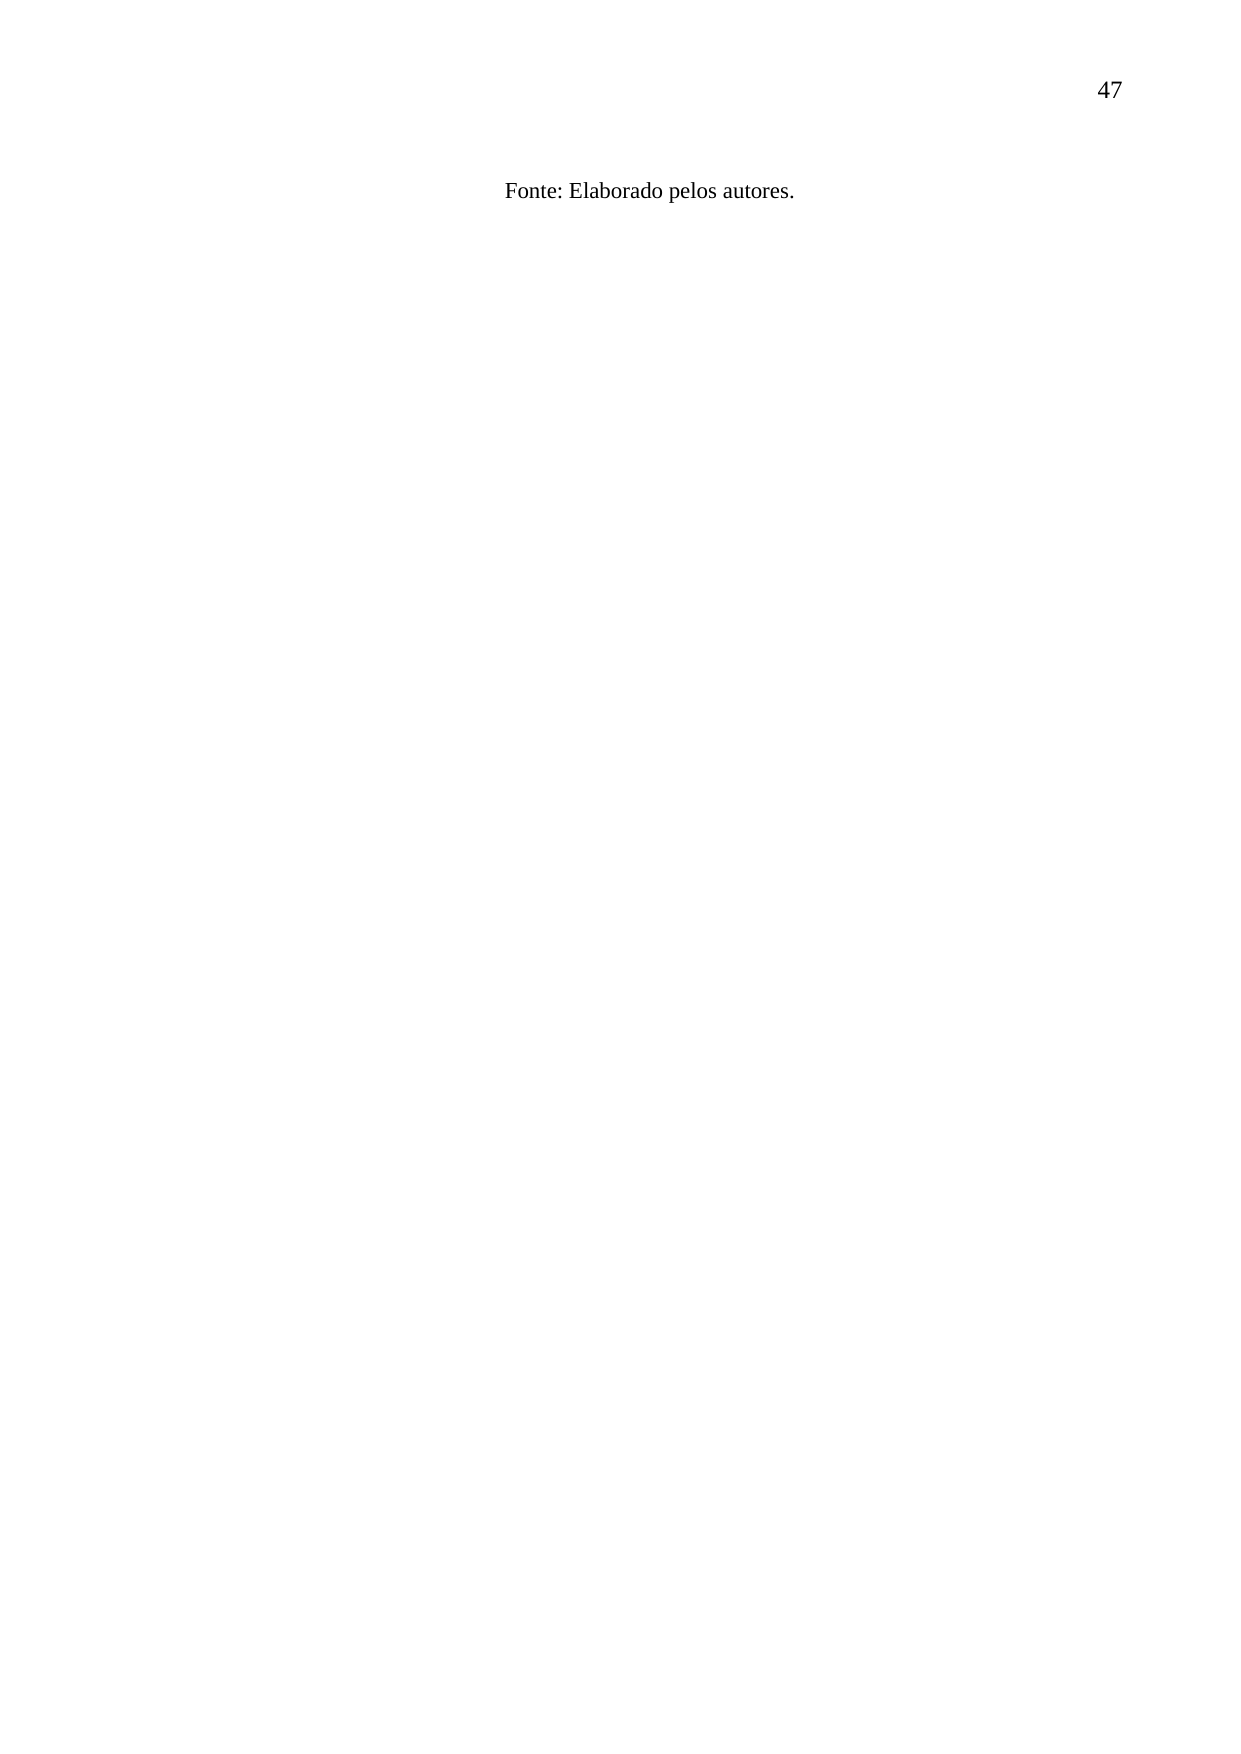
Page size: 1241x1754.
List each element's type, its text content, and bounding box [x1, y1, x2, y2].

text Fonte: Elaborado pelos autores. [177, 177, 1122, 203]
